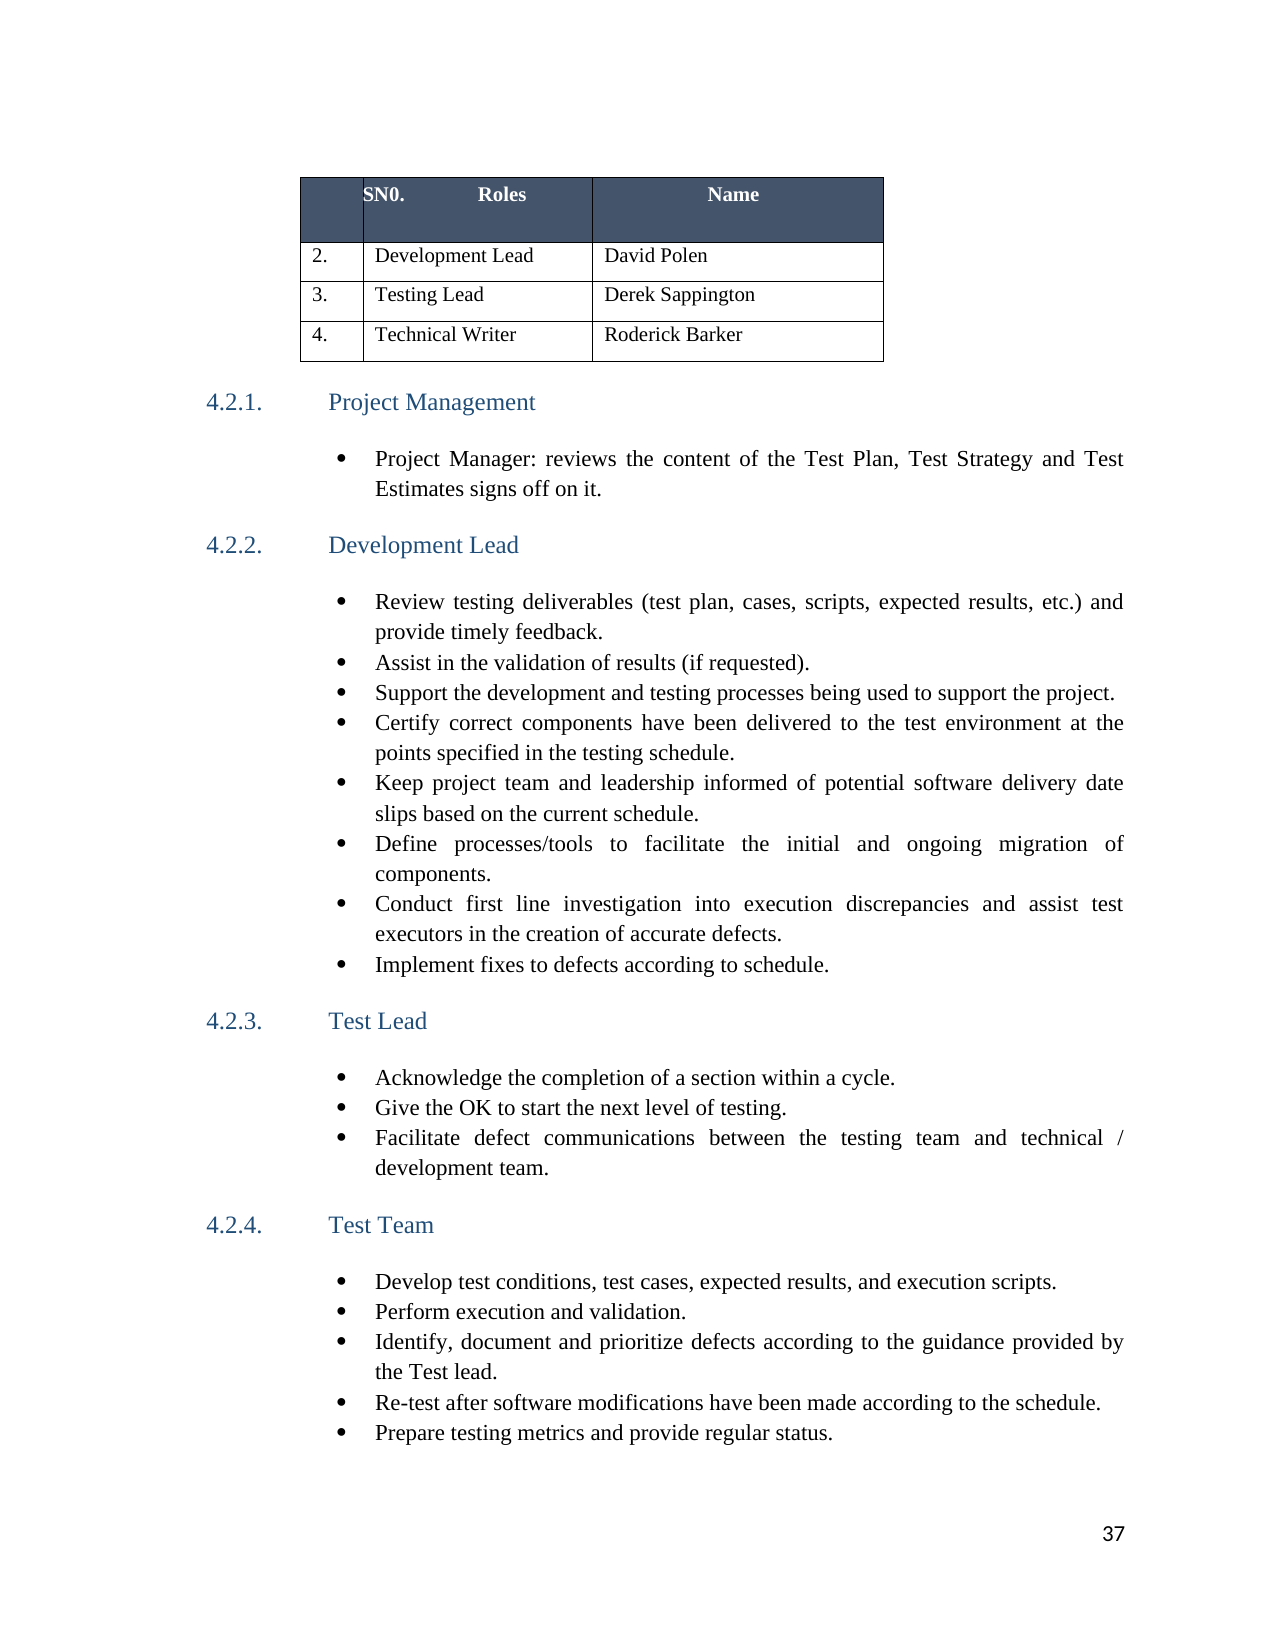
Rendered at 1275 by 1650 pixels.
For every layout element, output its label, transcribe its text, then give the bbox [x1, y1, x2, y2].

table_cell Development Lead [364, 243, 592, 281]
list Review testing deliverables (test plan, cases, scripts, expected results, etc.) and provide timely feedback. [337, 588, 1125, 645]
list Develop test conditions, test cases, expected results, and execution scripts. [337, 1268, 1125, 1294]
list Identify, document and prioritize defects according to the guidance provided by the Test lead. [337, 1328, 1125, 1385]
table_cell Testing Lead [364, 282, 592, 321]
list Prepare testing metrics and provide regular status. [337, 1419, 1125, 1445]
table_cell 2. [301, 243, 363, 281]
list Support the development and testing processes being used to support the project. [337, 679, 1125, 705]
subtitle Test Lead [206, 1006, 1125, 1034]
list Perform execution and validation. [337, 1298, 1125, 1324]
subtitle Test Team [206, 1210, 1125, 1238]
subtitle Development Lead [206, 530, 1125, 559]
table_cell 3. [301, 282, 363, 321]
table_cell Roderick Barker [593, 322, 883, 361]
table_cell 4. [301, 322, 363, 361]
list Project Manager: reviews the content of the Test Plan, Test Strategy and Test Estimates signs off on it. [337, 445, 1125, 501]
table_header Name [593, 178, 883, 242]
table_cell Derek Sappington [593, 282, 883, 321]
table_header SN0. [301, 178, 363, 242]
list Certify correct components have been delivered to the test environment at the points specified in the testing schedule. [337, 709, 1125, 766]
list Acknowledge the completion of a section within a cycle. [337, 1064, 1125, 1090]
list Define processes/tools to facilitate the initial and ongoing migration of components. [337, 830, 1125, 886]
list Keep project team and leadership informed of potential software delivery date slips based on the current schedule. [337, 769, 1125, 826]
table_cell David Polen [593, 243, 883, 281]
subtitle Project Management [206, 387, 1125, 415]
list Give the OK to start the next level of testing. [337, 1094, 1125, 1120]
list Assist in the validation of results (if requested). [337, 648, 1125, 675]
list Implement fixes to defects according to schedule. [337, 951, 1125, 977]
table_cell Technical Writer [364, 322, 592, 361]
list Re-test after software modifications have been made according to the schedule. [337, 1388, 1125, 1415]
list Conduct first line investigation into execution discrepancies and assist test executors in the creation of accurate defects. [337, 890, 1125, 947]
list Facilitate defect communications between the testing team and technical / development team. [337, 1124, 1125, 1181]
table_header Roles [364, 178, 592, 242]
